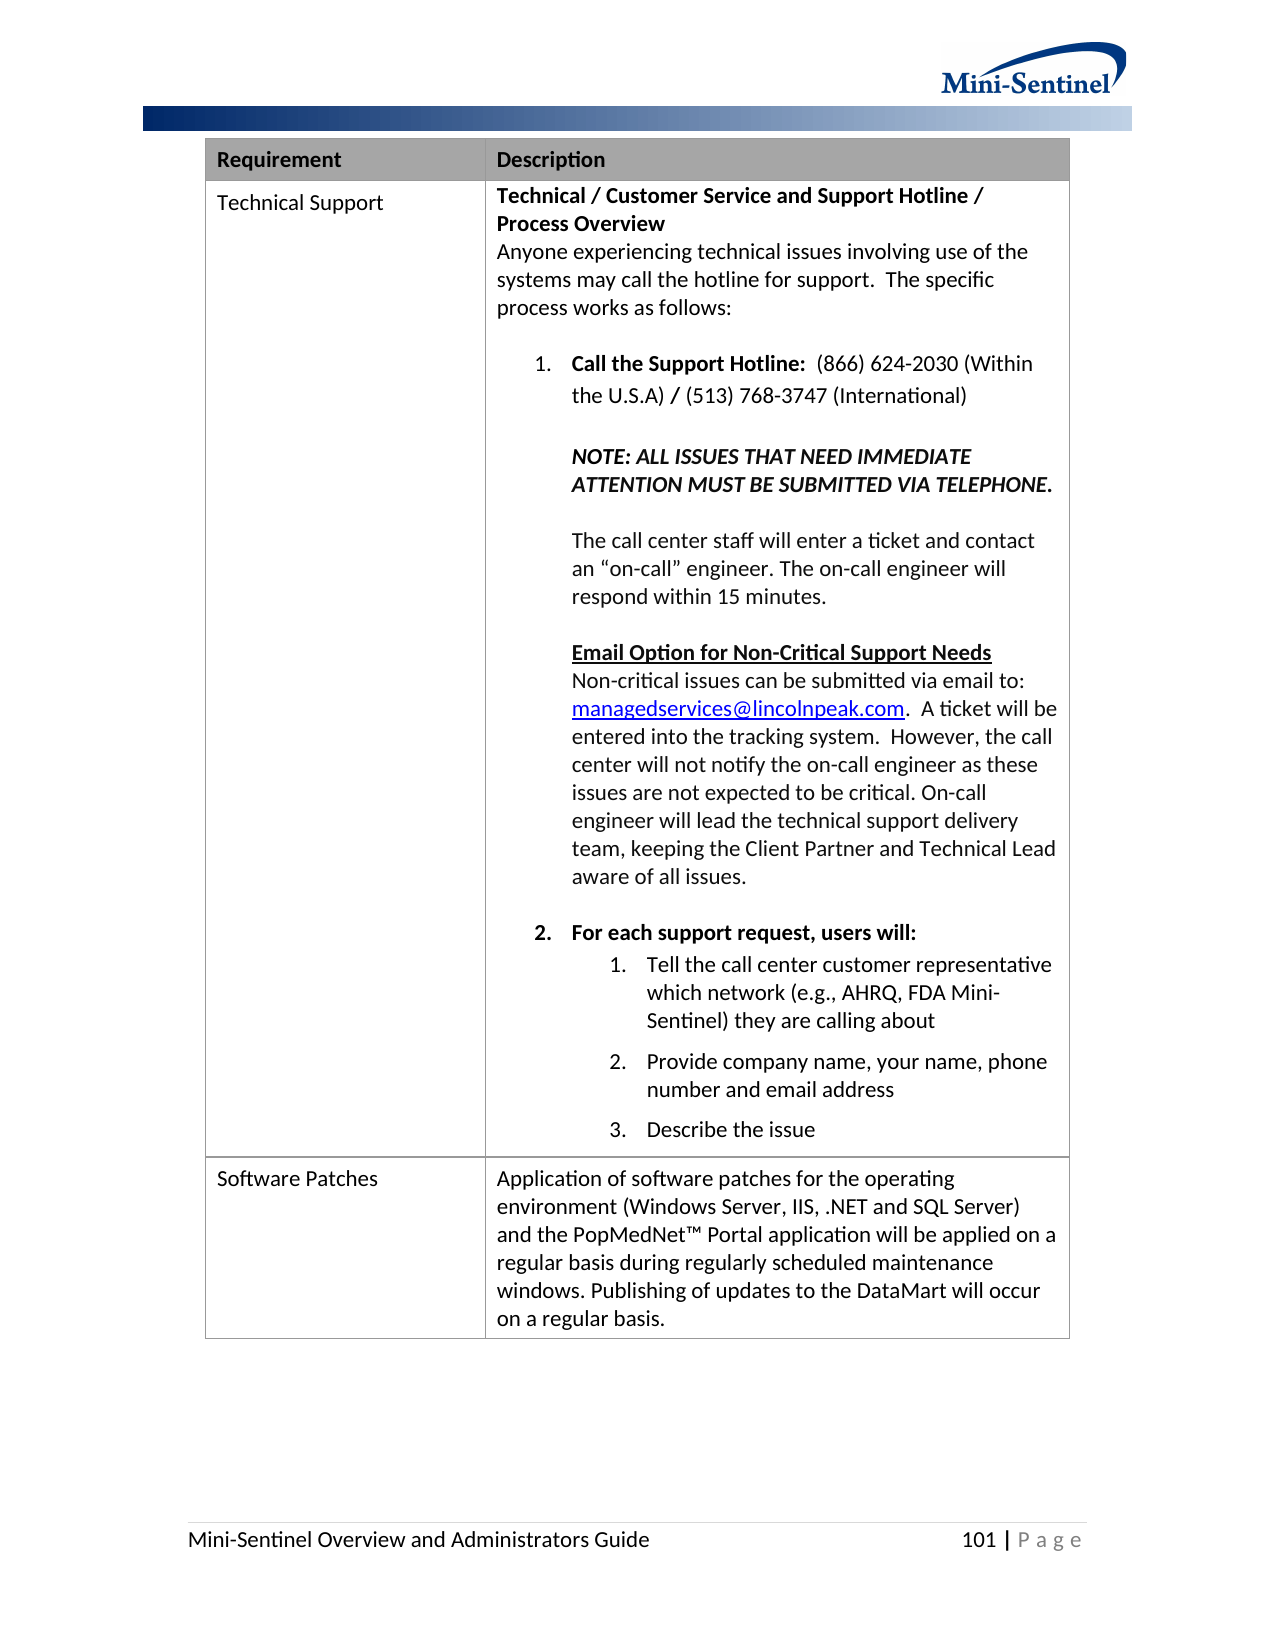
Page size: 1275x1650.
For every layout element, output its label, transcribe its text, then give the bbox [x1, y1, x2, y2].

table_header Description [486, 139, 1069, 180]
table_cell Application of software patches for the operating environment (Windows Server, IIS, .NET and SQL Server) and the PopMedNet™ Portal application will be applied on a regular basis during regularly scheduled maintenance windows. Publishing of updates to the DataMart will occur on a regular basis. [486, 1158, 1069, 1338]
table_cell Software Patches [206, 1158, 485, 1338]
picture [941, 42, 1127, 96]
table_cell Technical / Customer Service and Support Hotline / Process Overview Anyone experiencing technical issues involving use of the systems may call the hotline for support. The specific process works as follows: Call the Support Hotline: (866) 624-2030 (Within the U.S.A) / (513) 768-3747 (International) NOTE: ALL ISSUES THAT NEED IMMEDIATE ATTENTION MUST BE SUBMITTED VIA TELEPHONE. The call center staff will enter a ticket and contact an “on-call” engineer. The on-call engineer will respond within 15 minutes. Email Option for Non-Critical Support Needs Non-critical issues can be submitted via email to: managedservices@lincolnpeak.com. A ticket will be entered into the tracking system. However, the call center will not notify the on-call engineer as these issues are not expected to be critical. On-call engineer will lead the technical support delivery team, keeping the Client Partner and Technical Lead aware of all issues. For each support request, users will: Tell the call center customer representative which network (e.g., AHRQ, FDA Mini-Sentinel) they are calling about Provide company name, your name, phone number and email address Describe the issue [486, 181, 1069, 1156]
table_header Requirement [206, 139, 485, 180]
table_cell Technical Support [206, 181, 485, 1156]
